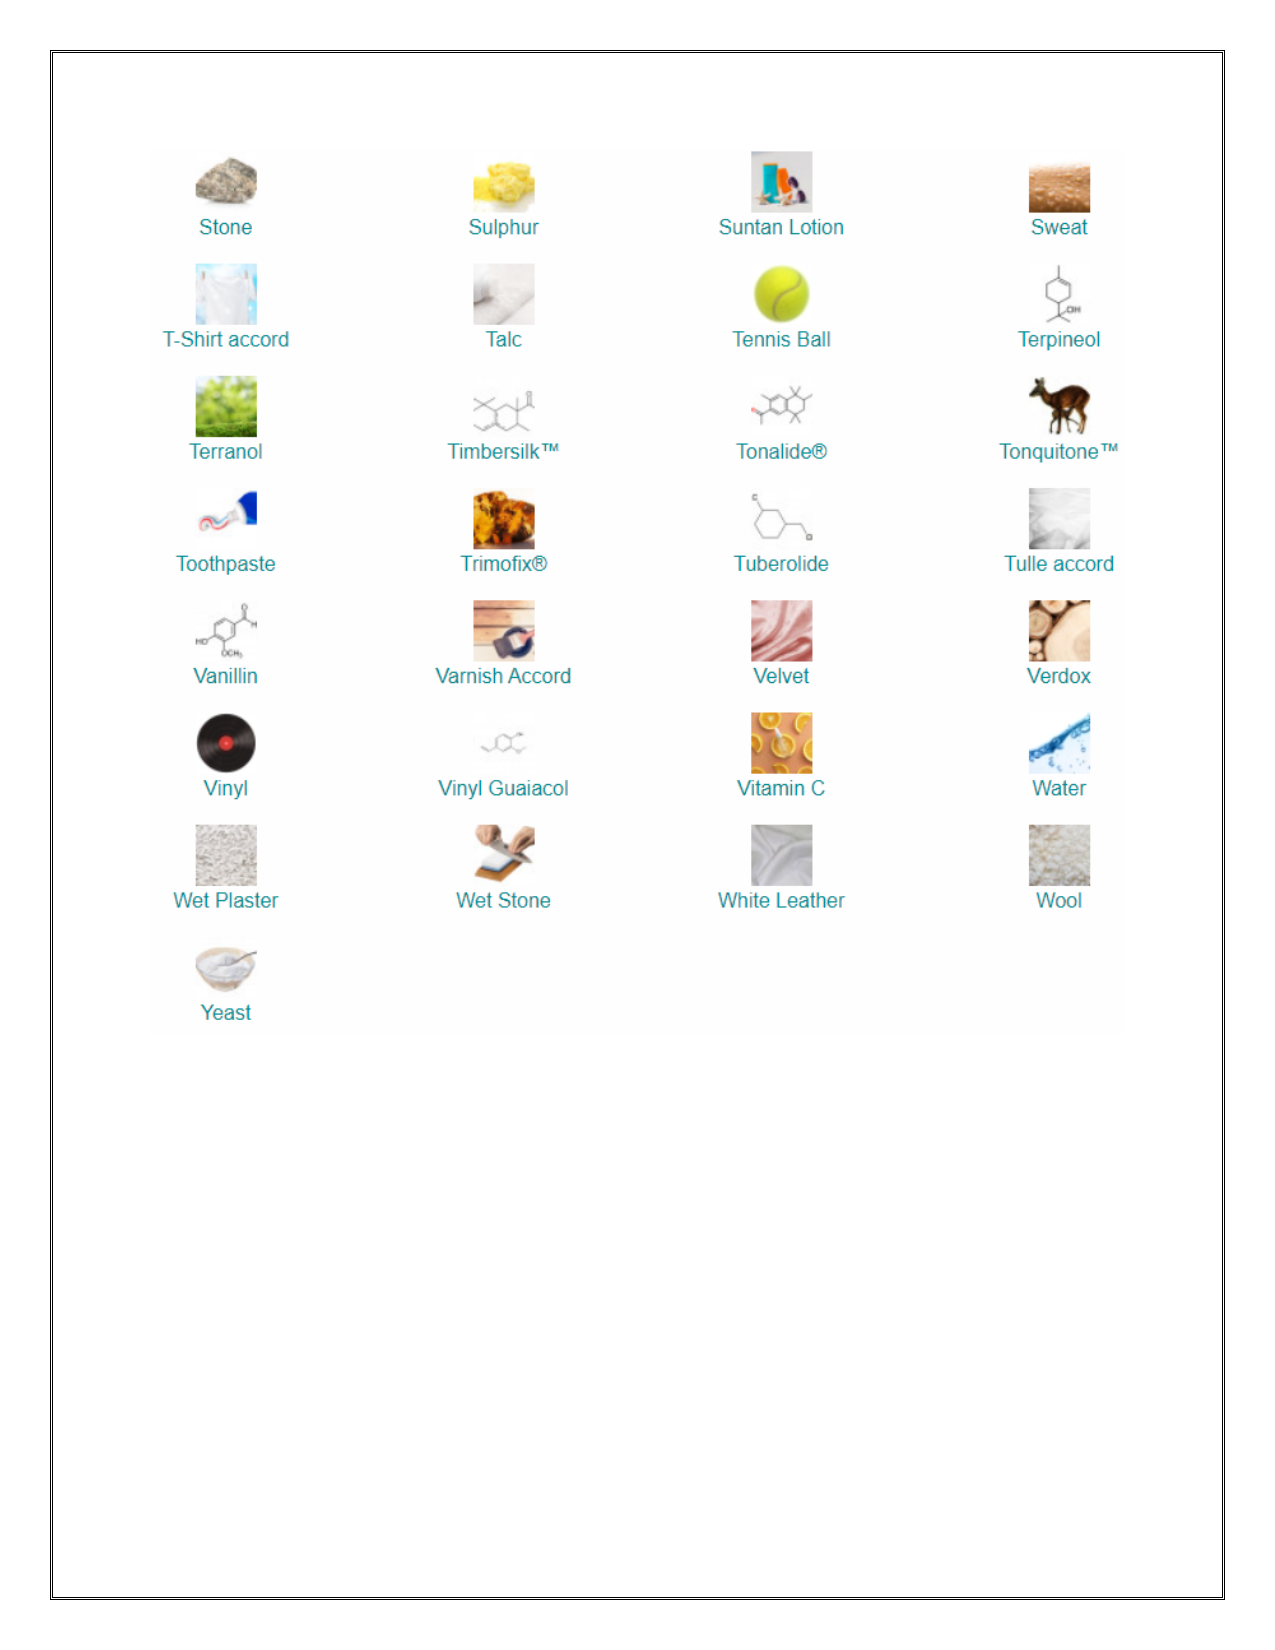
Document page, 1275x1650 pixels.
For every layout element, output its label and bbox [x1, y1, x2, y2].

picture [150, 150, 1125, 1034]
